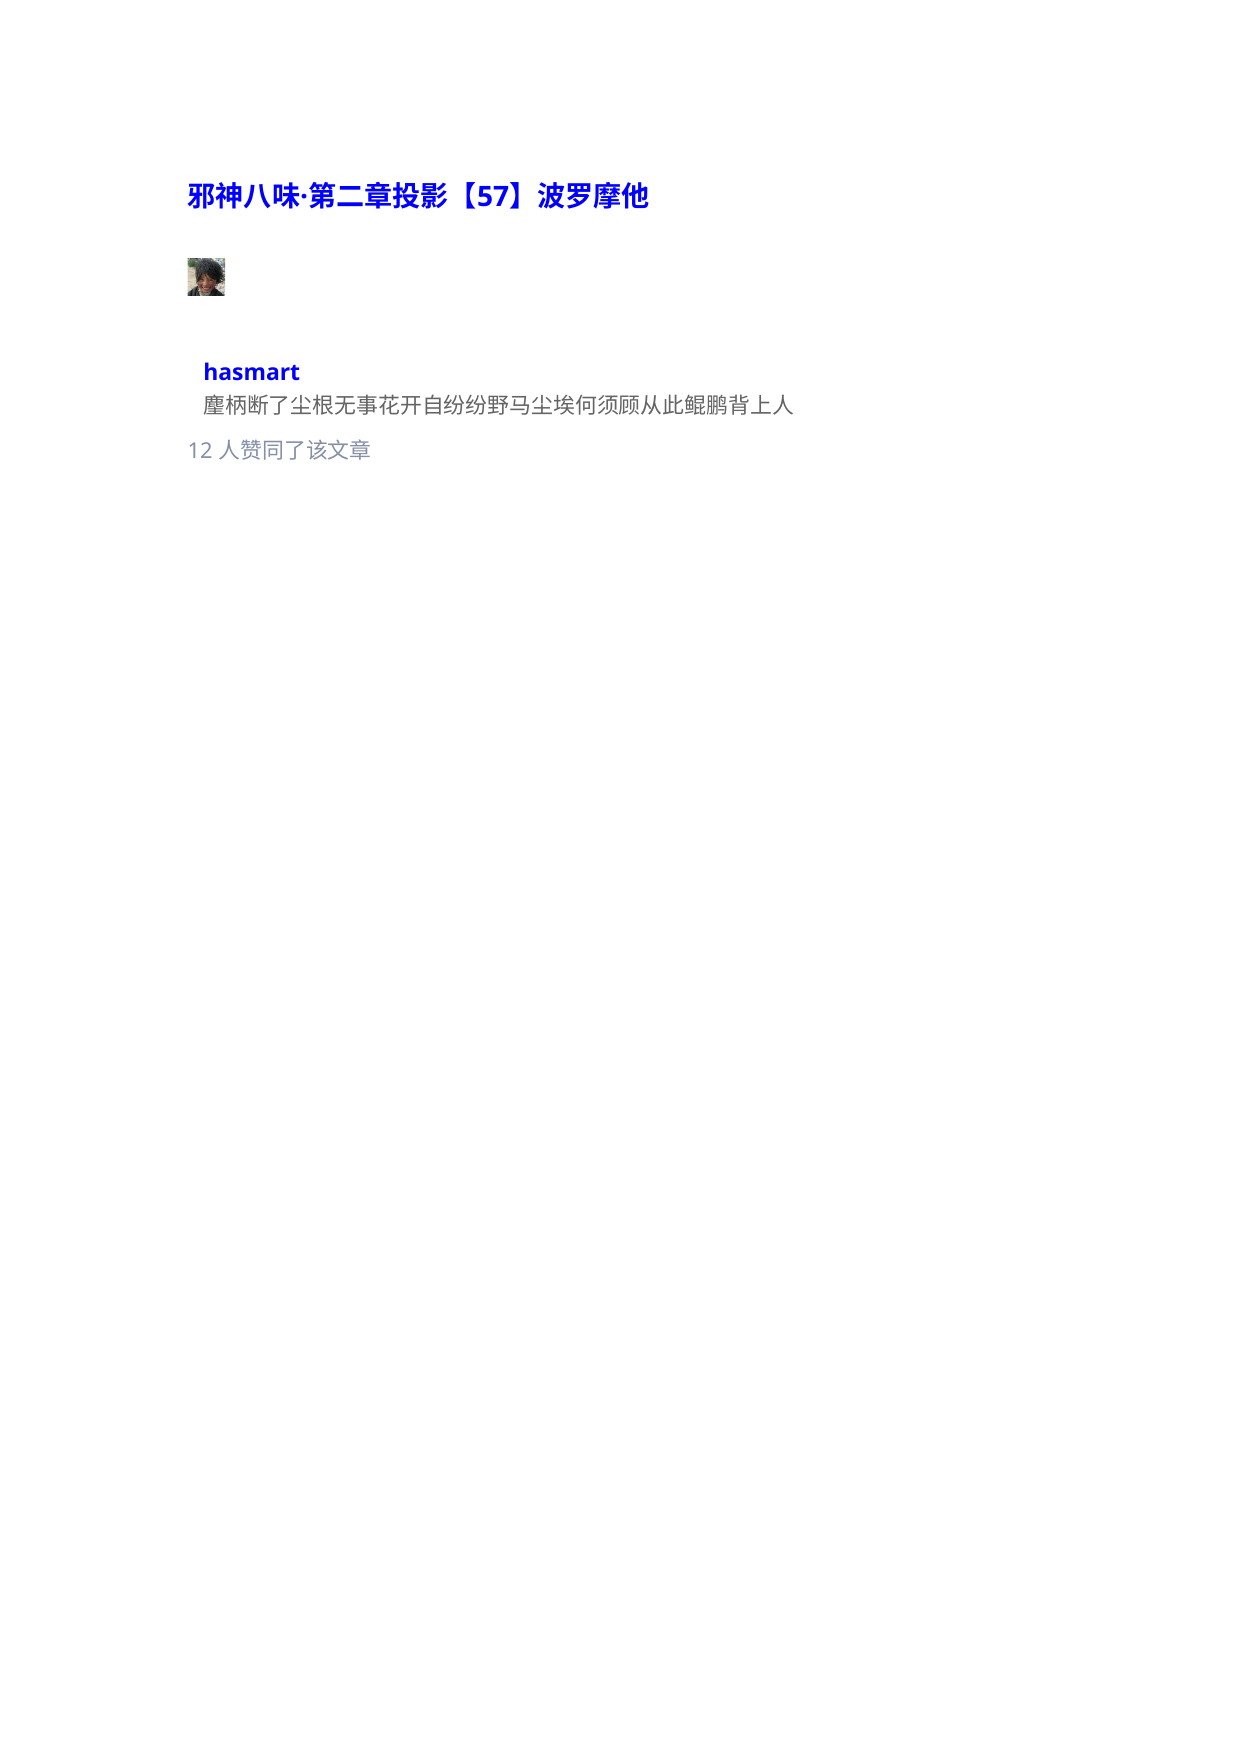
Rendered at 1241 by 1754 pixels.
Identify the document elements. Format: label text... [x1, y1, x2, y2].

picture [187, 258, 226, 296]
text 12 人赞同了该文章 [187, 432, 1053, 465]
text 麈柄断了尘根无事花开自纷纷野马尘埃何须顾从此鲲鹏背上人 [203, 387, 1053, 420]
text hasmart [203, 355, 1053, 387]
subtitle 邪神八味·第二章投影【57】波罗摩他 [187, 162, 1053, 227]
